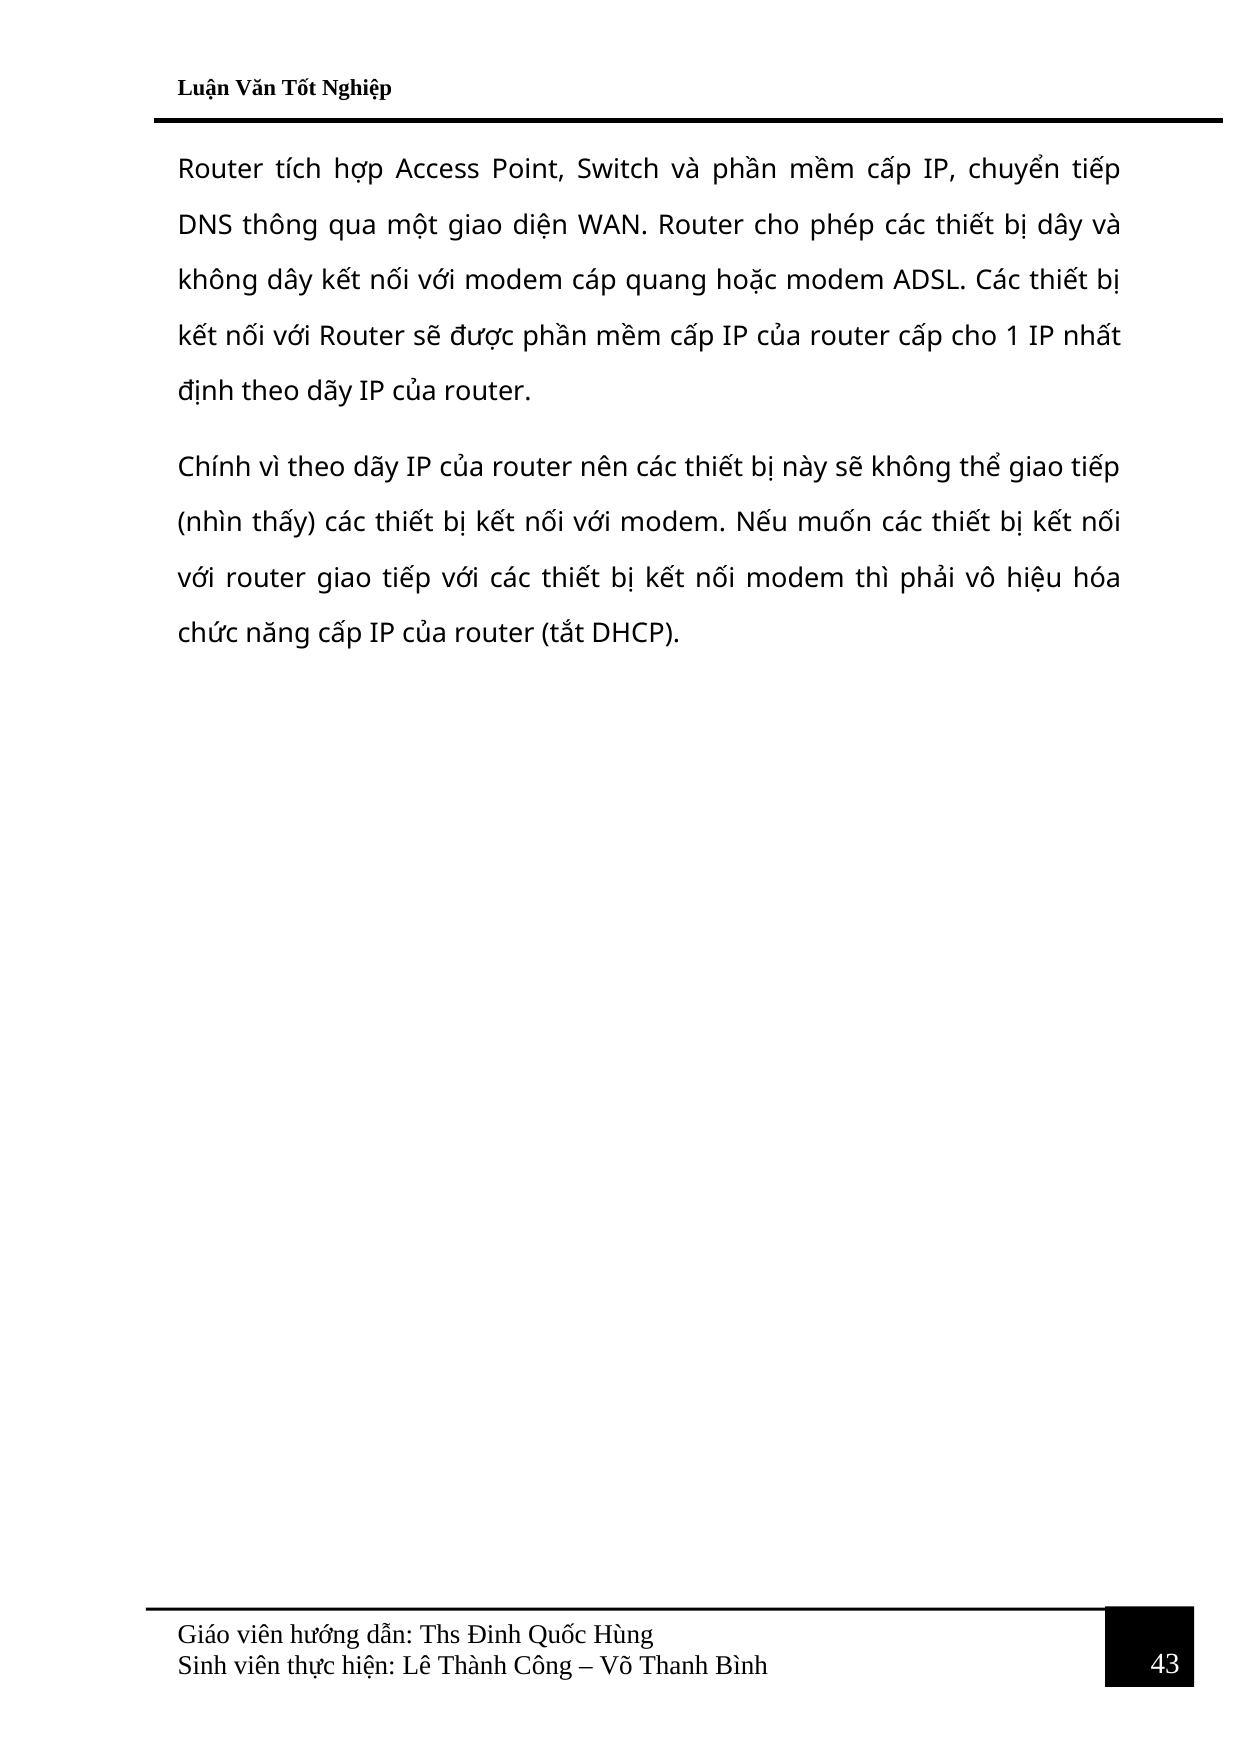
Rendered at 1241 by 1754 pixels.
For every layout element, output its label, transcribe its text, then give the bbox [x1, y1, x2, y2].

text Chính vì theo dãy IP của router nên các thiết bị này sẽ không thể giao tiếp (nhìn thấy) các thiết bị kết nối với modem. Nếu muốn các thiết bị kết nối với router giao tiếp với các thiết bị kết nối modem thì phải vô hiệu hóa chức năng cấp IP của router (tắt DHCP). [177, 447, 1122, 650]
text Router tích hợp Access Point, Switch và phần mềm cấp IP, chuyển tiếp DNS thông qua một giao diện WAN. Router cho phép các thiết bị dây và không dây kết nối với modem cáp quang hoặc modem ADSL. Các thiết bị kết nối với Router sẽ được phần mềm cấp IP của router cấp cho 1 IP nhất định theo dãy IP của router. [177, 150, 1122, 408]
